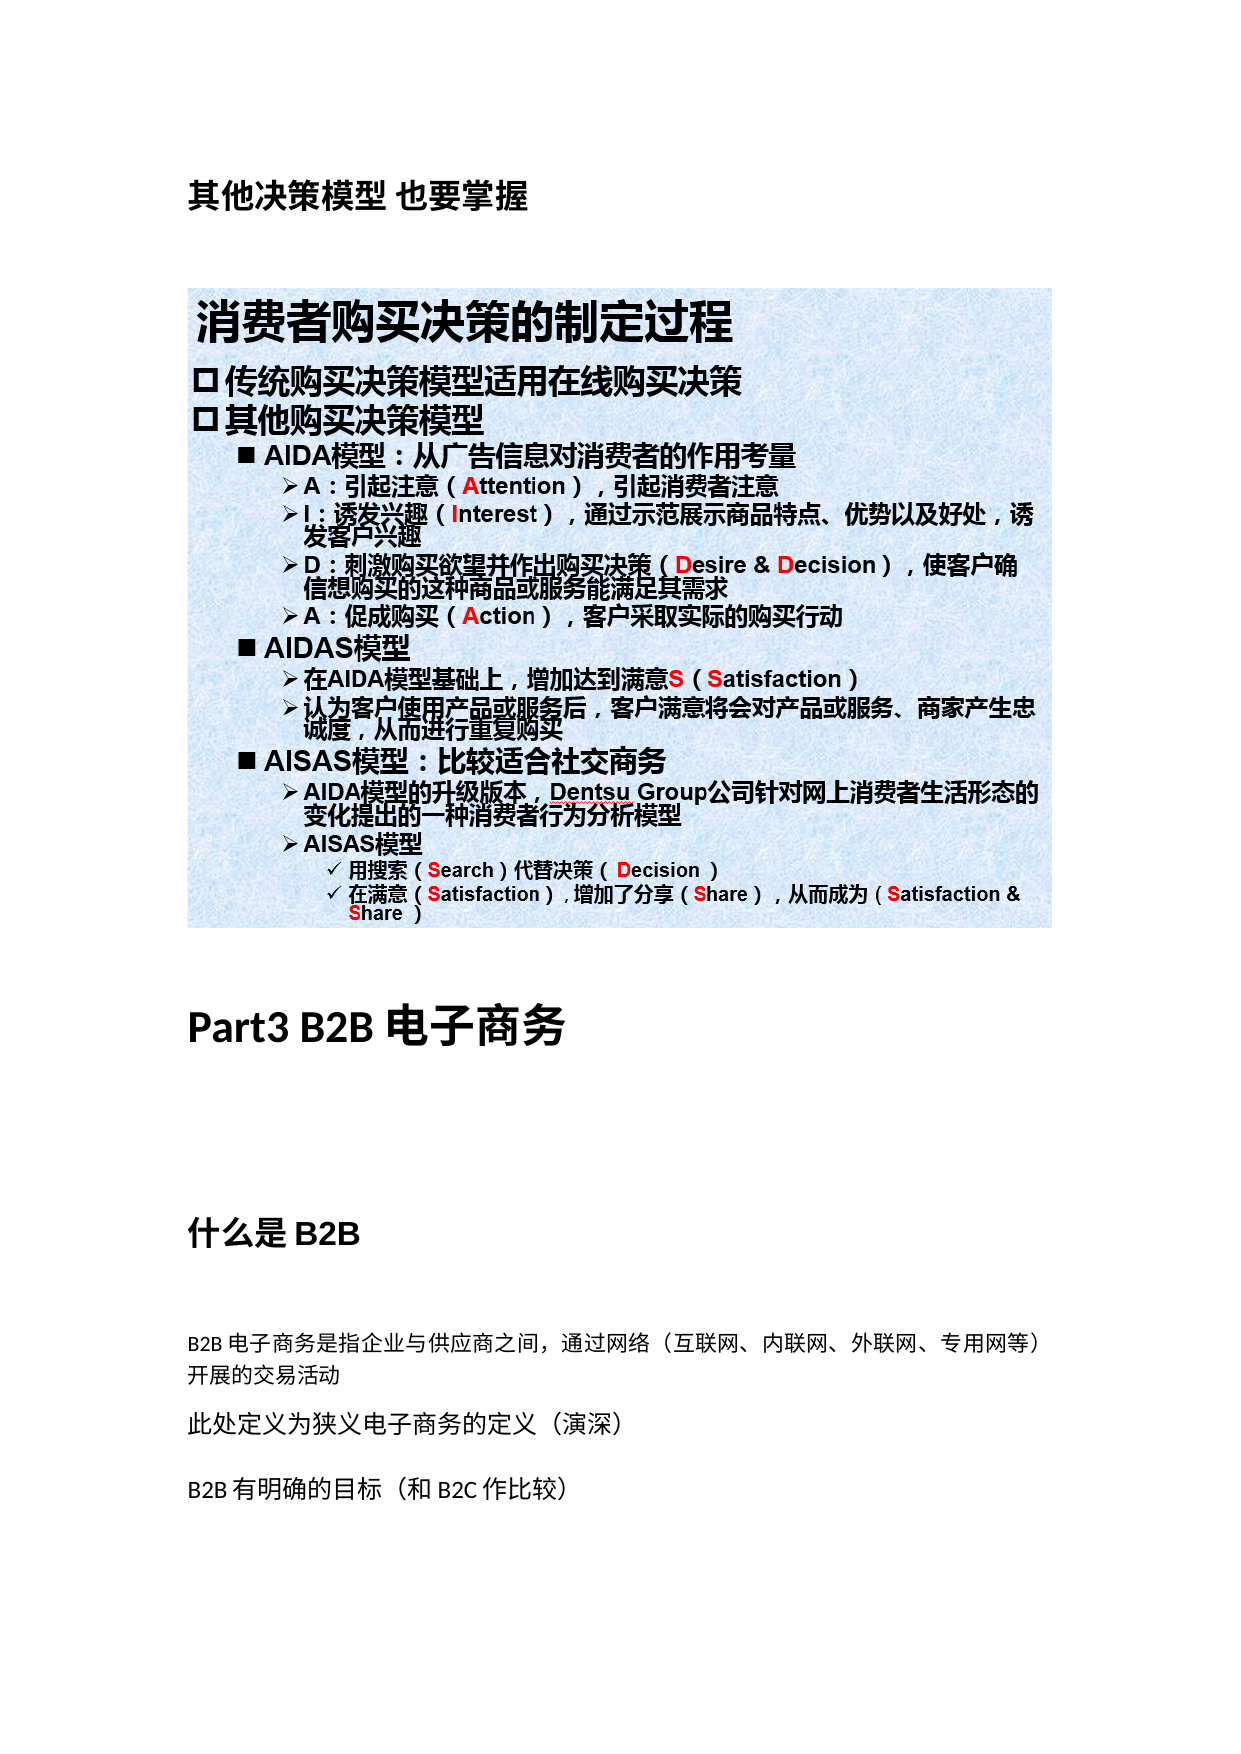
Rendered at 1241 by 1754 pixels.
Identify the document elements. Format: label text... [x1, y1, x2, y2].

text B2B有明确的目标（和B2C作比较） [187, 1456, 1053, 1521]
subtitle Part3 B2B电子商务 [187, 974, 1053, 1072]
text B2B电子商务是指企业与供应商之间，通过网络（互联网、内联网、外联网、专用网等）开展的交易活动 [187, 1326, 1053, 1391]
picture [187, 288, 1052, 928]
subtitle 什么是B2B [187, 1199, 1053, 1264]
subtitle 其他决策模型 也要掌握 [187, 162, 1053, 227]
text 此处定义为狭义电子商务的定义（演深） [187, 1391, 1053, 1456]
